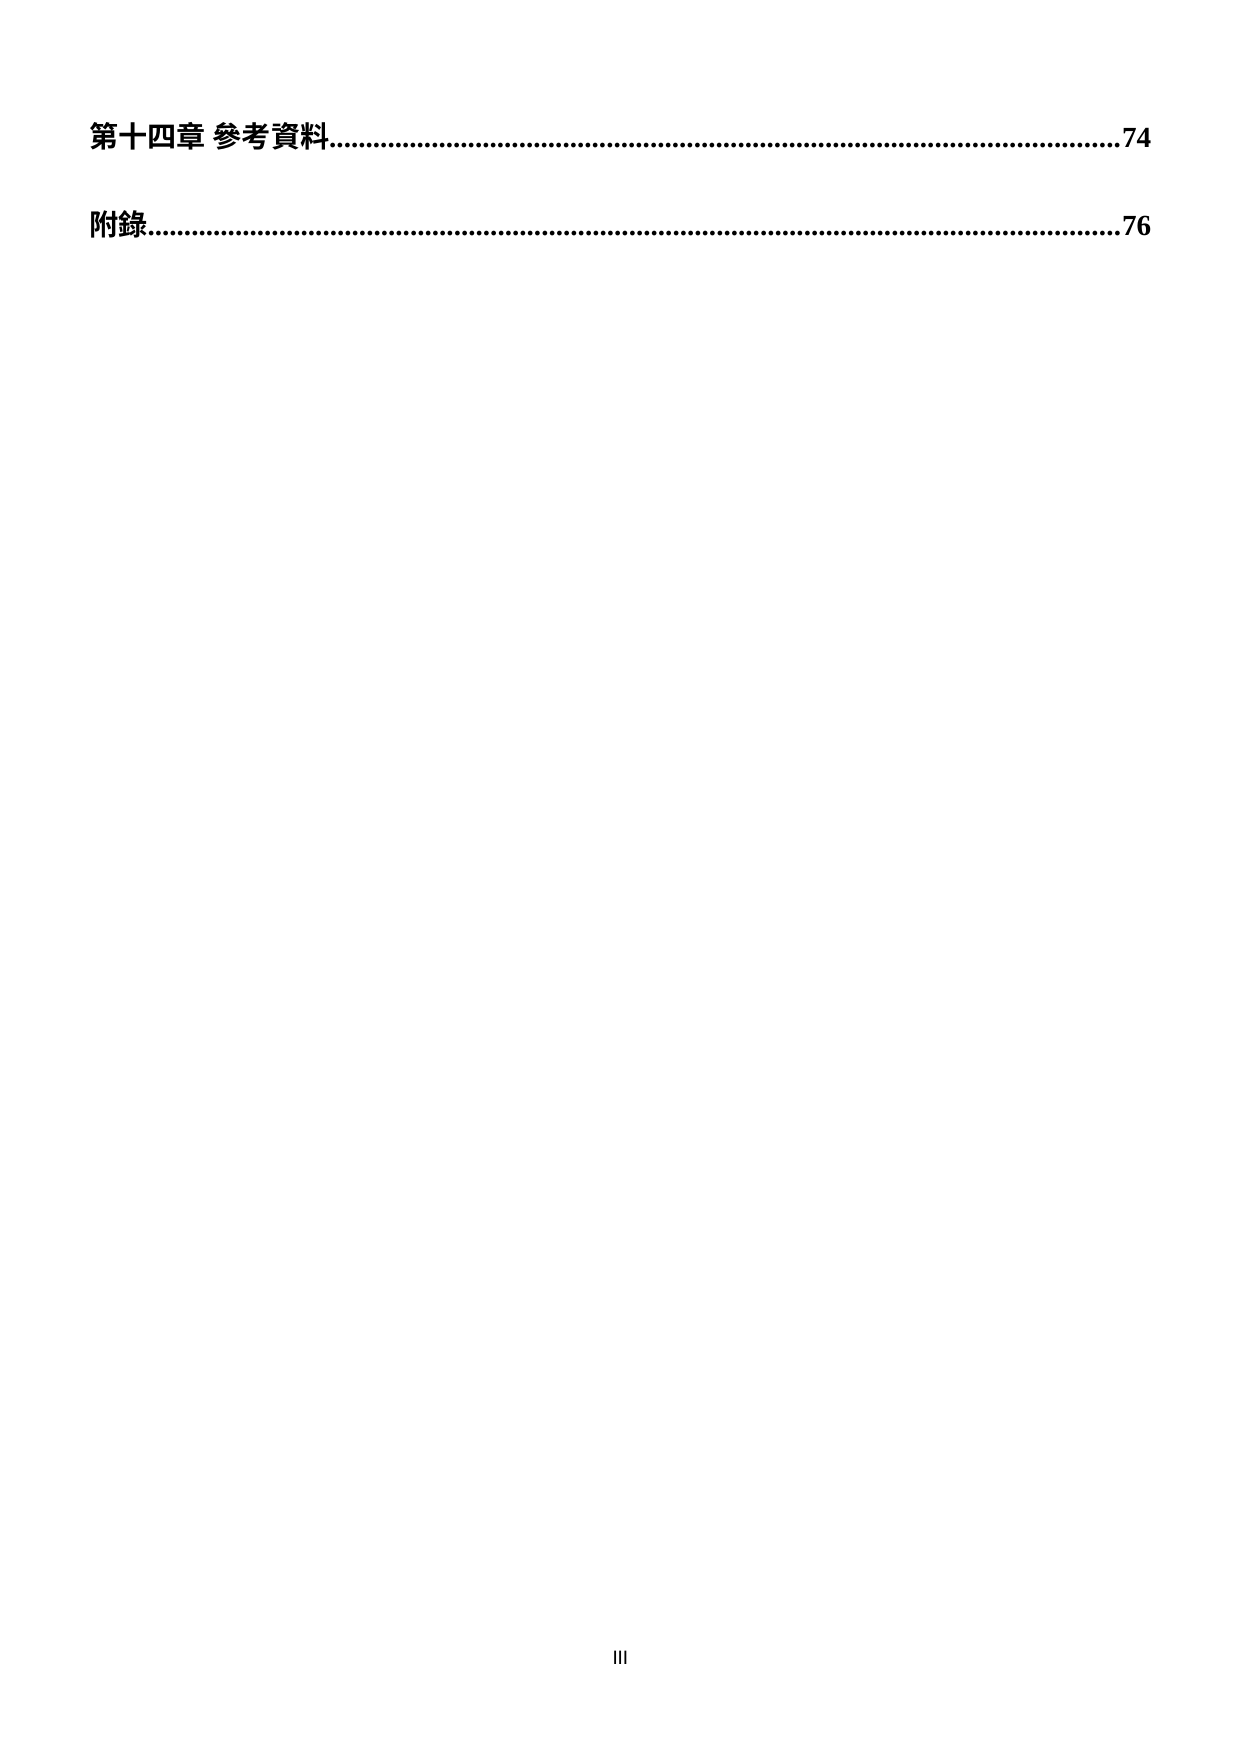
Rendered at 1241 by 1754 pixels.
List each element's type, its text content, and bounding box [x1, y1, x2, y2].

text 附錄 76 [89, 185, 1152, 260]
text 第十四章 參考資料 74 [89, 98, 1152, 173]
